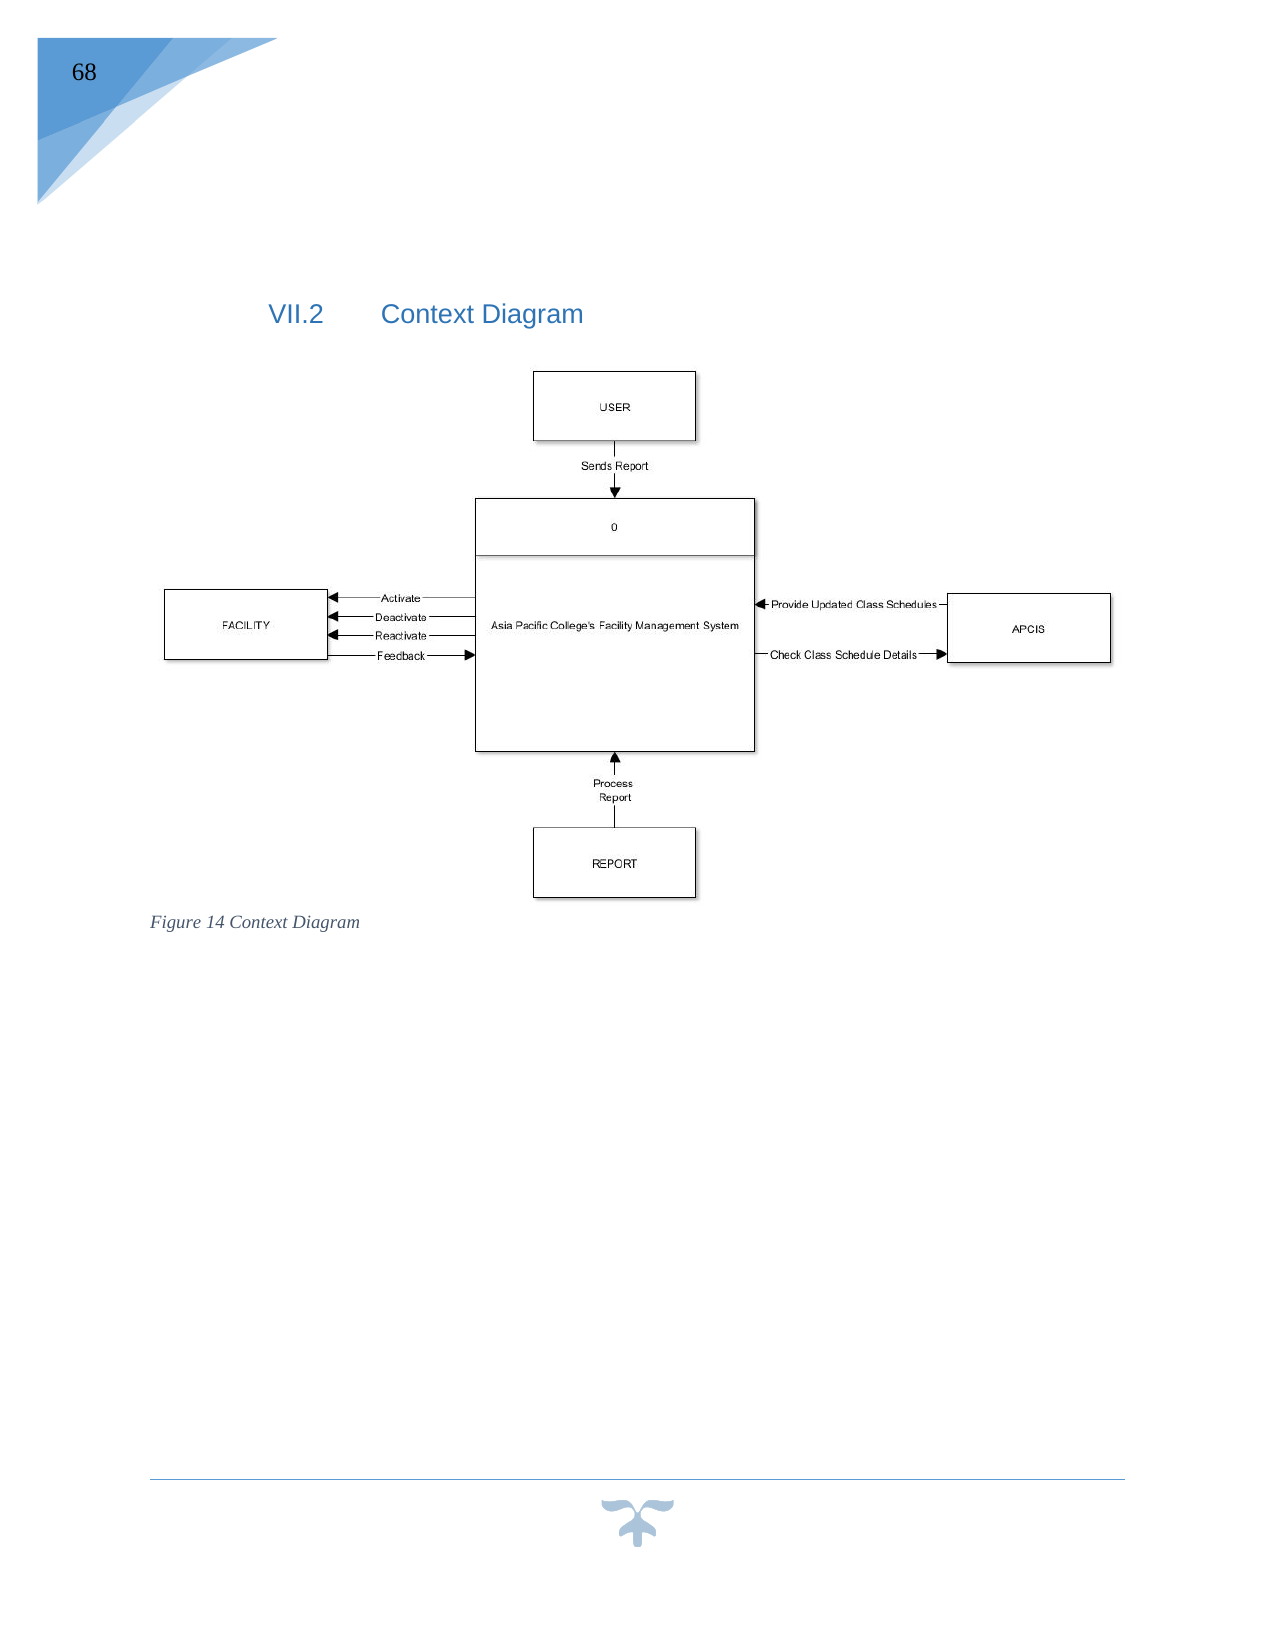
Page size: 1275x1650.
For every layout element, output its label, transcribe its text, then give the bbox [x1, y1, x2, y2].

subtitle Context Diagram [268, 298, 1125, 329]
text Figure 14 Context Diagram [150, 911, 1125, 933]
picture [150, 357, 1124, 911]
picture [37, 37, 279, 206]
